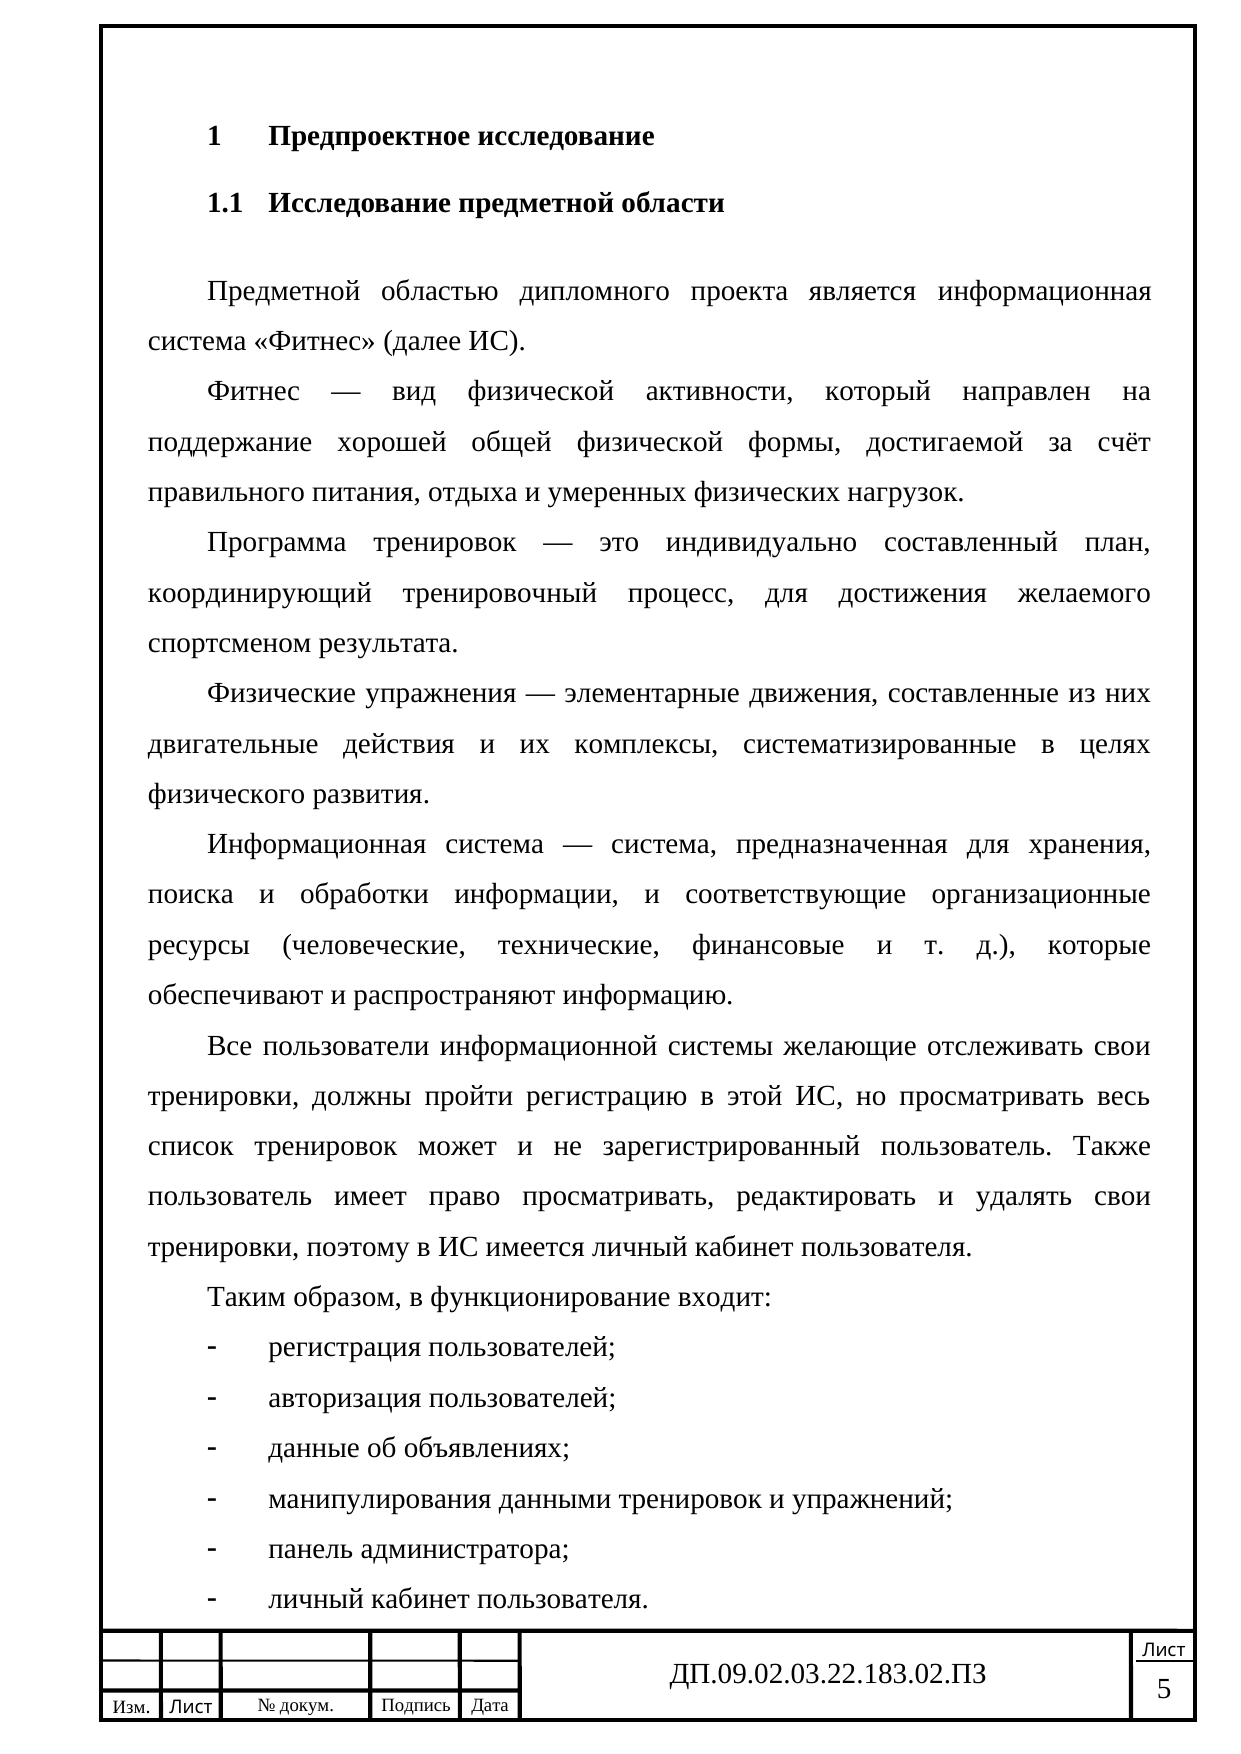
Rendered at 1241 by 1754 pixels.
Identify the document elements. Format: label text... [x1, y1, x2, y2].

text Физические упражнения — элементарные движения, составленные из них двигательные действия и их комплексы, систематизированные в целях физического развития. [148, 675, 1152, 809]
text Предметной областью дипломного проекта является информационная система «Фитнес» (далее ИС). [148, 273, 1152, 357]
text Таким образом, в функционирование входит: [148, 1279, 1152, 1313]
text Информационная система — система, предназначенная для хранения, поиска и обработки информации, и соответствующие организационные ресурсы (человеческие, технические, финансовые и т. д.), которые обеспечивают и распространяют информацию. [148, 826, 1152, 1011]
text Фитнес — вид физической активности, который направлен на поддержание хорошей общей физической формы, достигаемой за счёт правильного питания, отдыха и умеренных физических нагрузок. [148, 373, 1152, 508]
list Исследование предметной области [148, 185, 1181, 219]
list Предпроектное исследование [148, 118, 1181, 152]
list личный кабинет пользователя. [118, 1582, 1181, 1615]
list панель администратора; [118, 1531, 1181, 1565]
list манипулирования данными тренировок и упражнений; [118, 1481, 1181, 1514]
list данные об объявлениях; [118, 1430, 1181, 1464]
list авторизация пользователей; [118, 1380, 1181, 1413]
text Все пользователи информационной системы желающие отслеживать свои тренировки, должны пройти регистрацию в этой ИС, но просматривать весь список тренировок может и не зарегистрированный пользователь. Также пользователь имеет право просматривать, редактировать и удалять свои тренировки, поэтому в ИС имеется личный кабинет пользователя. [148, 1028, 1152, 1262]
text Программа тренировок — это индивидуально составленный план, координирующий тренировочный процесс, для достижения желаемого спортсменом результата. [148, 524, 1152, 659]
list регистрация пользователей; [118, 1329, 1181, 1363]
